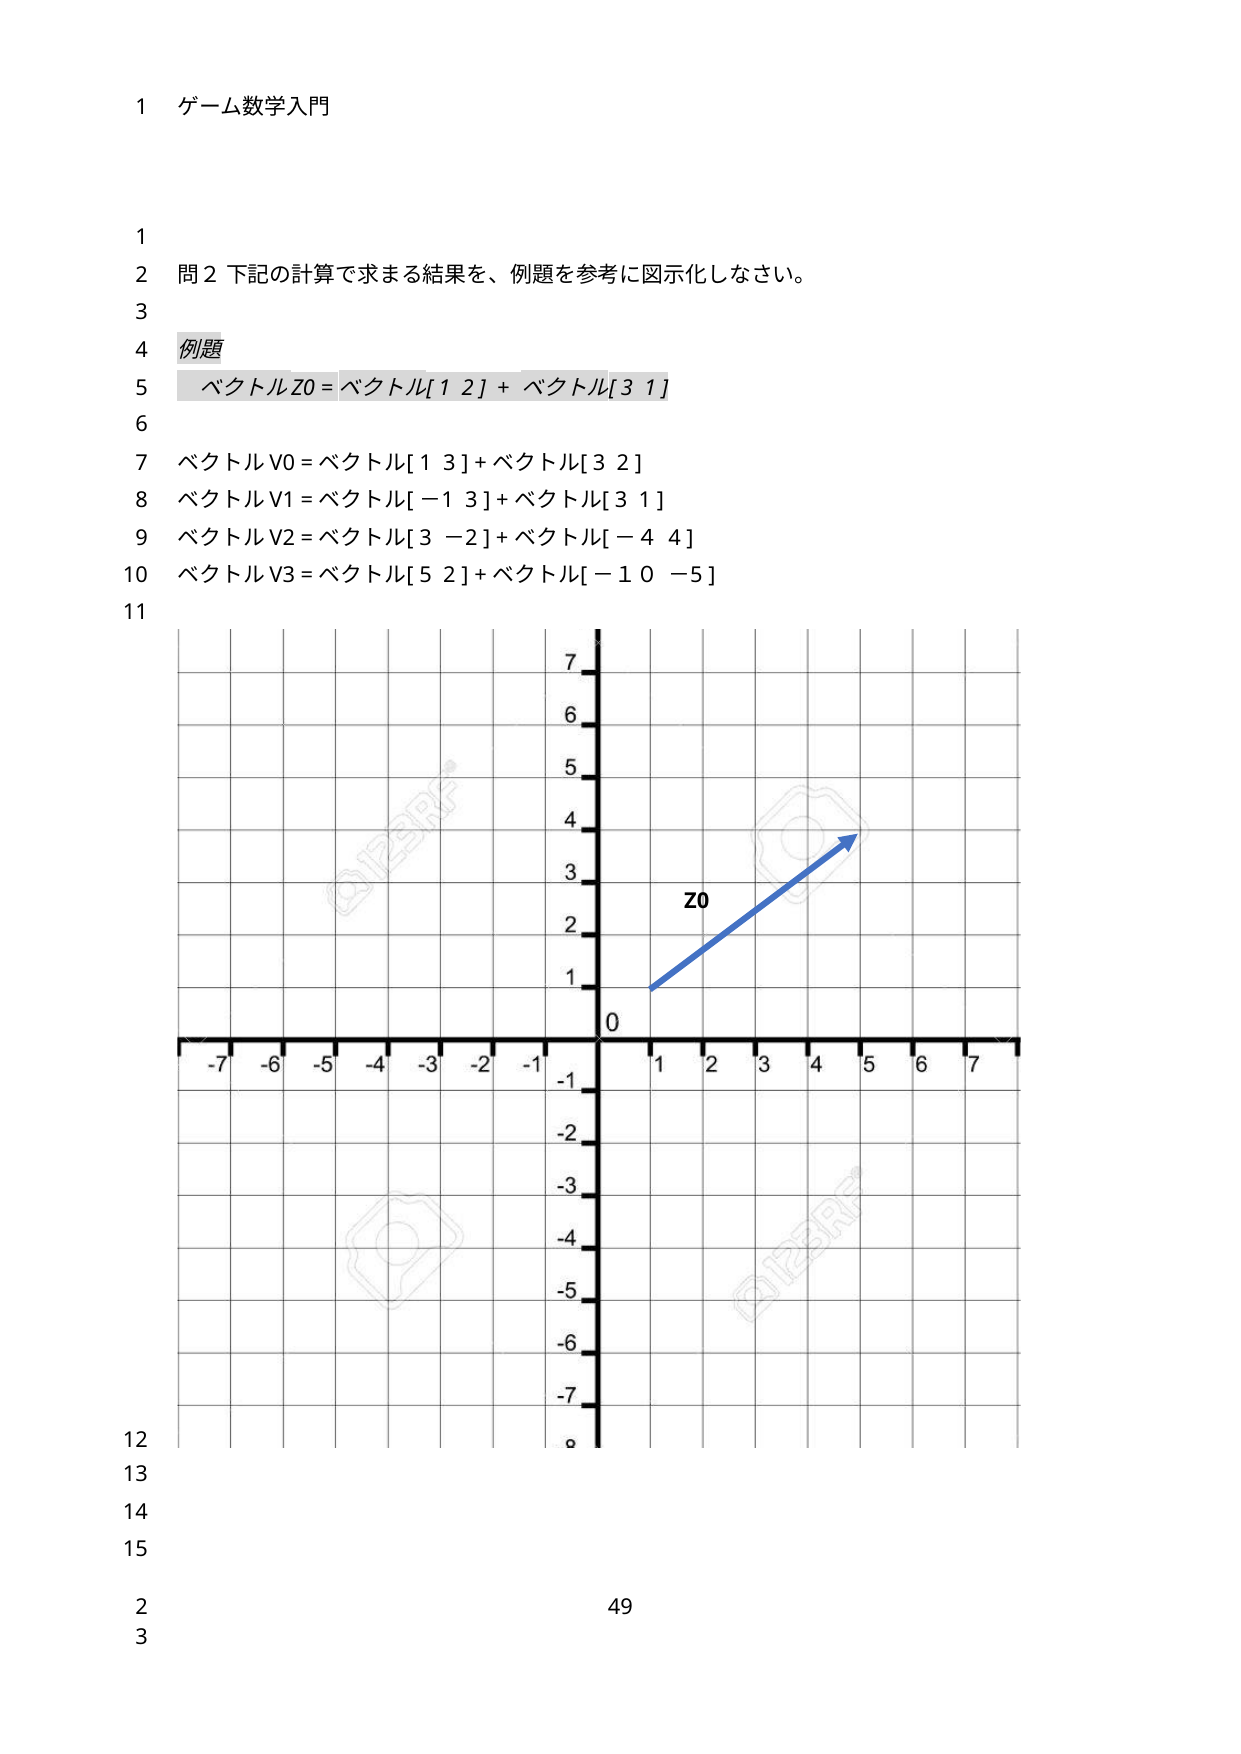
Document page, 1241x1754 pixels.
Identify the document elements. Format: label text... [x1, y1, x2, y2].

text ベクトルV2 = ベクトル[ 3 －2 ] + ベクトル[ －４ 4 ] [177, 517, 1063, 554]
text 例題 [177, 329, 1063, 367]
text ベクトルV0 = ベクトル[ 1 3 ] + ベクトル[ 3 2 ] [177, 442, 1063, 479]
text 問２ 下記の計算で求まる結果を、例題を参考に図示化しなさい。 [177, 254, 1063, 292]
text ベクトルZ0 = ベクトル[ 1 2 ] + ベクトル[ 3 1 ] [177, 367, 1063, 404]
picture [177, 629, 1021, 1448]
text ベクトルV1 = ベクトル[ －1 3 ] + ベクトル[ 3 1 ] [177, 479, 1063, 517]
text ベクトルV3 = ベクトル[ 5 2 ] + ベクトル[ －１０ －5 ] [177, 554, 1063, 592]
